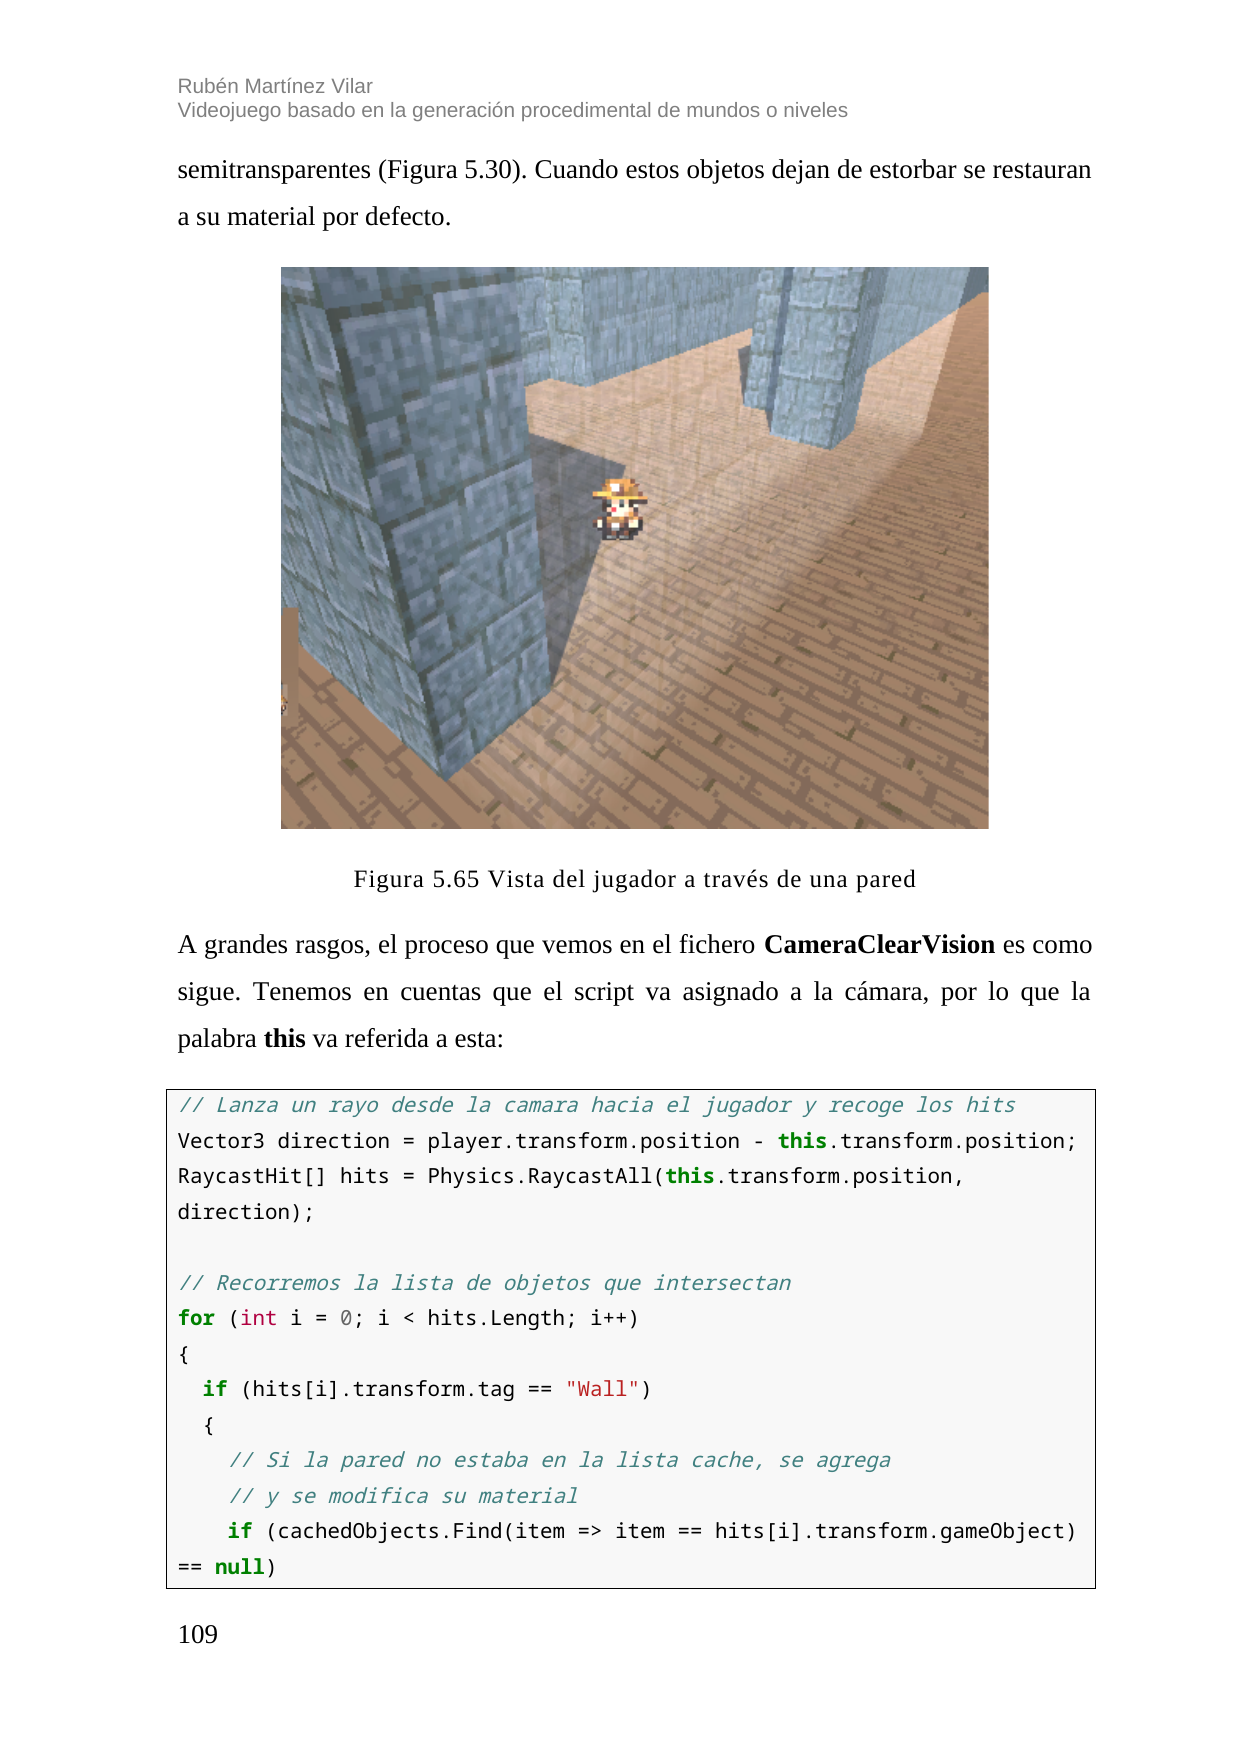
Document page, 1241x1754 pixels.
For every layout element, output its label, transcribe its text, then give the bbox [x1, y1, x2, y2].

text A grandes rasgos, el proceso que vemos en el fichero CameraClearVision es como sigue. Tenemos en cuentas que el script va asignado a la cámara, por lo que la palabra this va referida a esta: [177, 928, 1092, 1053]
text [177, 153, 1092, 231]
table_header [167, 1090, 1095, 1588]
picture [281, 267, 989, 829]
